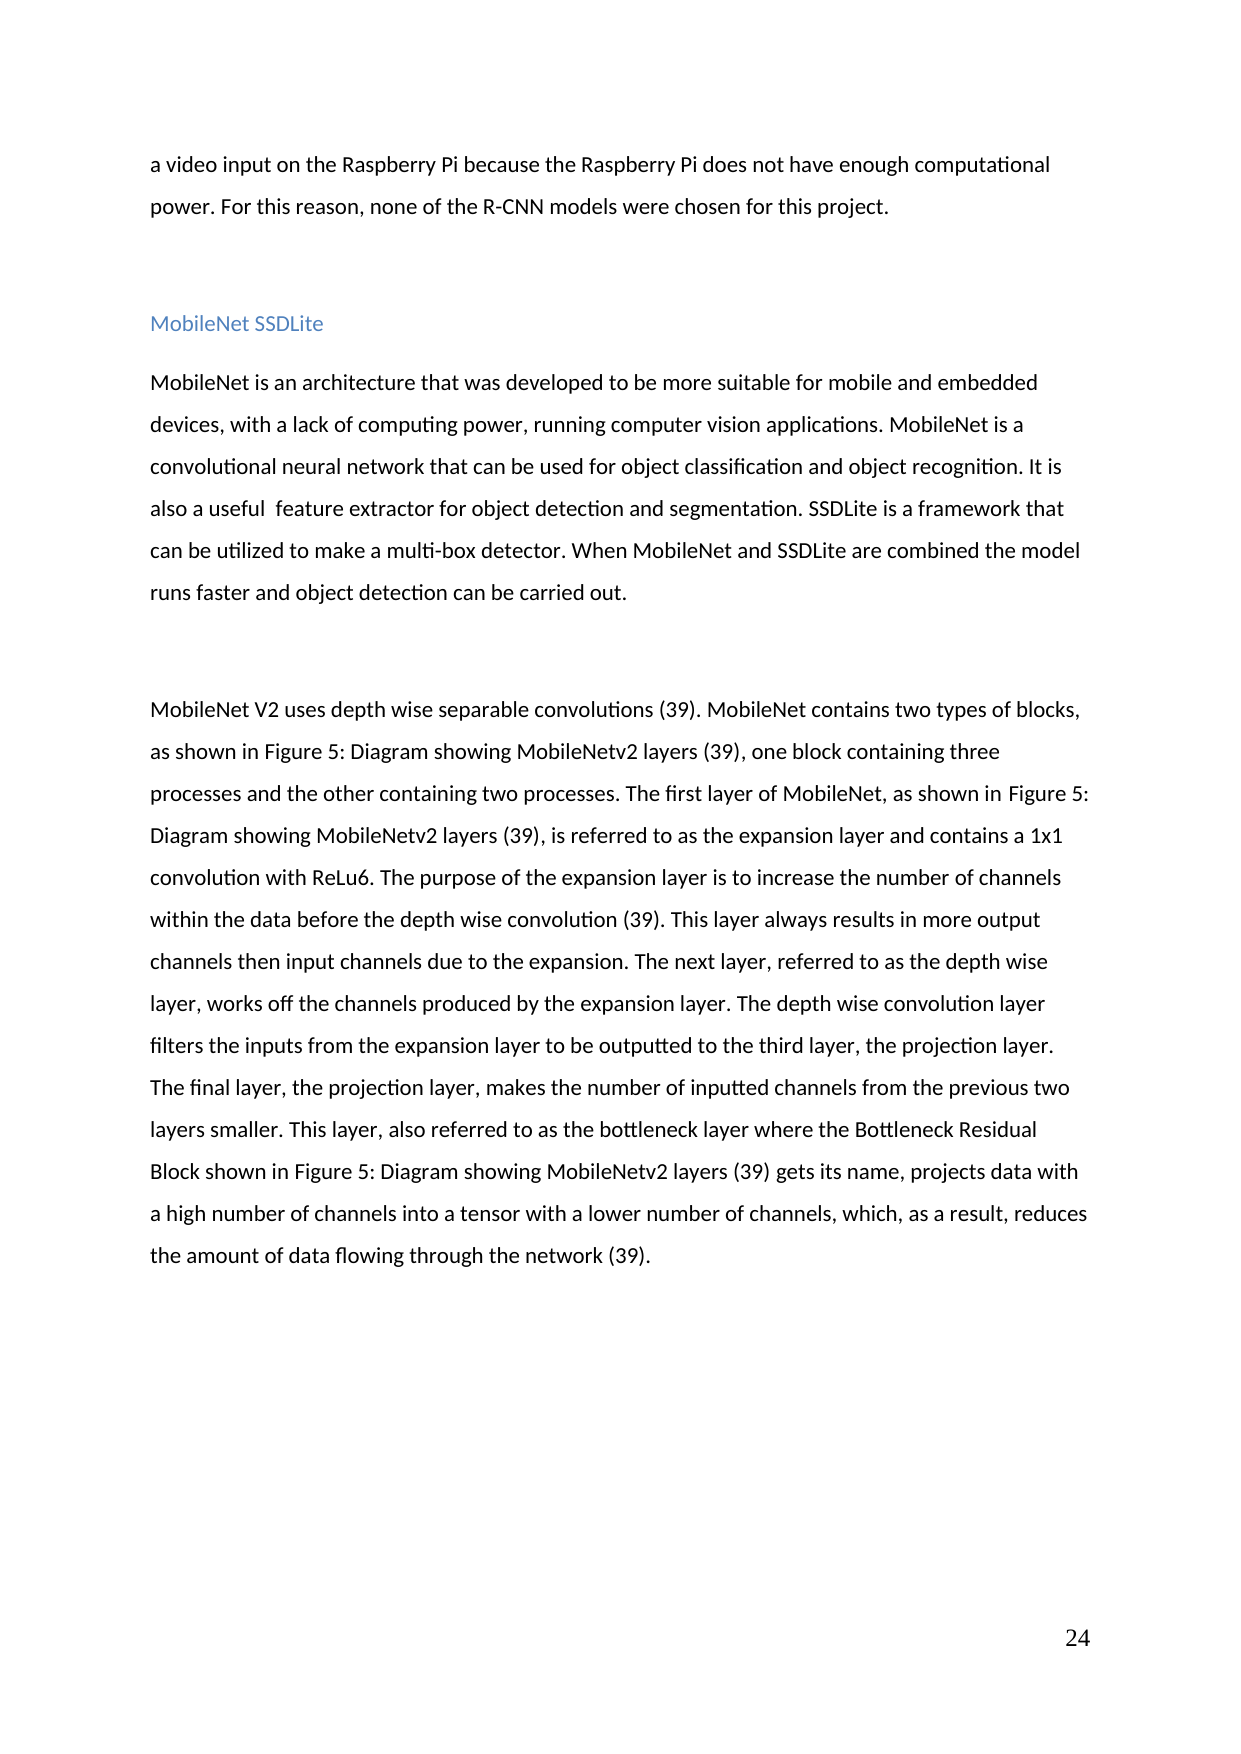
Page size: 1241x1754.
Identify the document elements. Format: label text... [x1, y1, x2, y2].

text MobileNet SSDLite [150, 309, 1090, 337]
text MobileNet is an architecture that was developed to be more suitable for mobile and embedded devices, with a lack of computing power, running computer vision applications. MobileNet is a convolutional neural network that can be used for object classification and object recognition. It is also a useful feature extractor for object detection and segmentation. SSDLite is a framework that can be utilized to make a multi-box detector. When MobileNet and SSDLite are combined the model runs faster and object detection can be carried out. [150, 368, 1090, 606]
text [150, 150, 1090, 220]
text MobileNet V2 uses depth wise separable convolutions (39). MobileNet contains two types of blocks, as shown in Figure 5, one block containing three processes and the other containing two processes. The first layer of MobileNet, as shown in Figure 5, is referred to as the expansion layer and contains a 1x1 convolution with ReLu6. The purpose of the expansion layer is to increase the number of channels within the data before the depth wise convolution (39). This layer always results in more output channels then input channels due to the expansion. The next layer, referred to as the depth wise layer, works off the channels produced by the expansion layer. The depth wise convolution layer filters the inputs from the expansion layer to be outputted to the third layer, the projection layer. The final layer, the projection layer, makes the number of inputted channels from the previous two layers smaller. This layer, also referred to as the bottleneck layer where the Bottleneck Residual Block shown in Figure 5 gets its name, projects data with a high number of channels into a tensor with a lower number of channels, which, as a result, reduces the amount of data flowing through the network (39). [150, 695, 1090, 1269]
